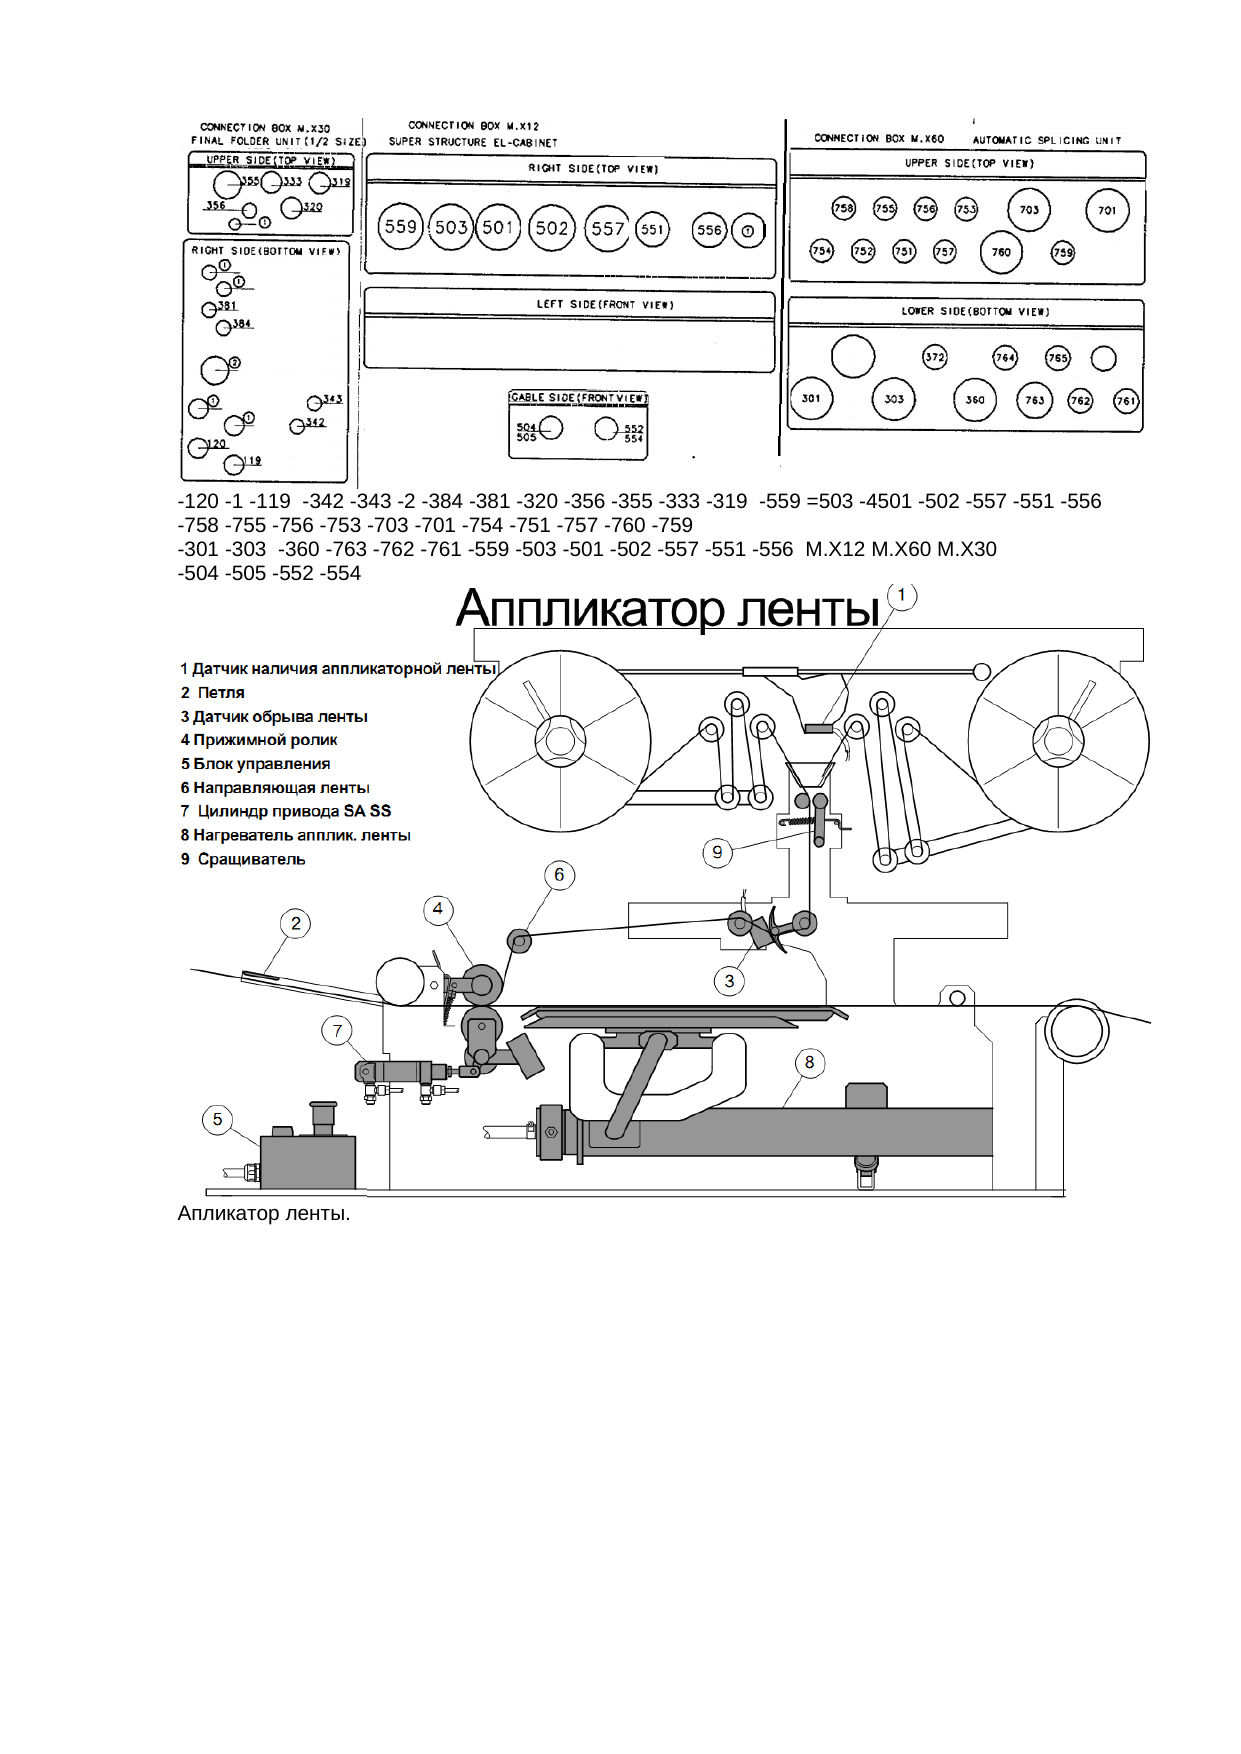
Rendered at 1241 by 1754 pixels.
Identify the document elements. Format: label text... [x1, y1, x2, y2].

picture [177, 118, 1150, 489]
text -504 -505 -552 -554 [177, 561, 1152, 584]
text -758 -755 -756 -753 -703 -701 -754 -751 -757 -760 -759 [177, 513, 1152, 537]
text -120 -1 -119 -342 -343 -2 -384 -381 -320 -356 -355 -333 -319 -559 =503 -4501 -502 -557 -551 -556 [177, 489, 1152, 513]
text -301 -303 -360 -763 -762 -761 -559 -503 -501 -502 -557 -551 -556 M.X12 M.X60 M.X30 [177, 537, 1152, 561]
text Апликатор ленты. [177, 1202, 1152, 1225]
picture [177, 584, 1152, 1202]
